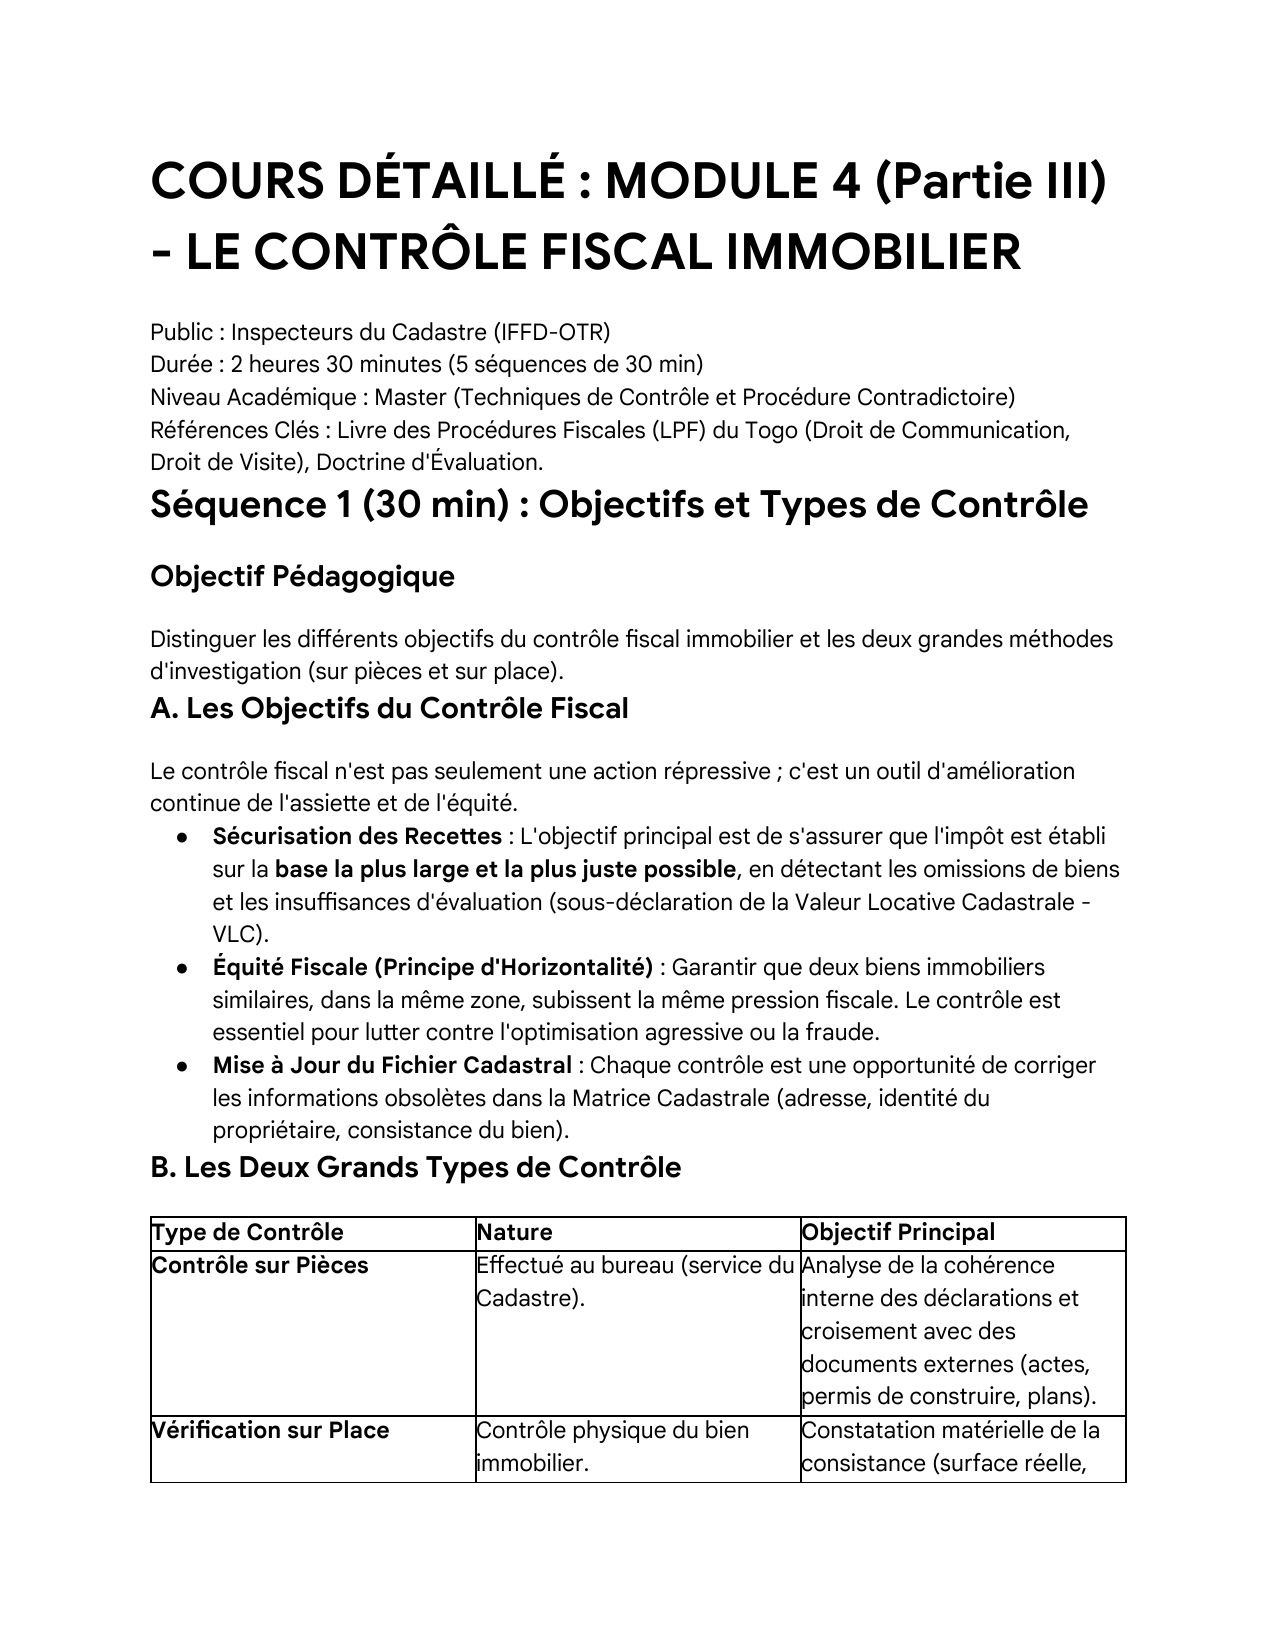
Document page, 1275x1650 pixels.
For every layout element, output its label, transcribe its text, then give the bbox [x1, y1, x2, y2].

text Distinguer les différents objectifs du contrôle fiscal immobilier et les deux grandes méthodes d'investigation (sur pièces et sur place). [150, 625, 1125, 686]
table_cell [477, 1417, 800, 1482]
text Niveau Académique : Master (Techniques de Contrôle et Procédure Contradictoire) [150, 383, 1125, 412]
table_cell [802, 1417, 1125, 1482]
text Références Clés : Livre des Procédures Fiscales (LPF) du Togo (Droit de Communication, Droit de Visite), Doctrine d'Évaluation. [150, 416, 1125, 477]
subtitle B. Les Deux Grands Types de Contrôle [150, 1149, 1125, 1186]
table_cell Contrôle sur Pièces [152, 1252, 475, 1415]
list Sécurisation des Recettes : L'objectif principal est de s'assurer que l'impôt est établi sur la base la plus large et la plus juste possible, en détectant les omissions de biens et les insuffisances d'évaluation (sous-déclaration de la Valeur Locative Cadastrale - VLC). [175, 822, 1125, 949]
subtitle A. Les Objectifs du Contrôle Fiscal [150, 690, 1125, 727]
text Durée : 2 heures 30 minutes (5 séquences de 30 min) [150, 350, 1125, 379]
list Équité Fiscale (Principe d'Horizontalité) : Garantir que deux biens immobiliers similaires, dans la même zone, subissent la même pression fiscale. Le contrôle est essentiel pour lutter contre l'optimisation agressive ou la fraude. [175, 953, 1125, 1047]
table_header Objectif Principal [802, 1218, 1125, 1250]
table_header Nature [477, 1218, 800, 1250]
table_cell Analyse de la cohérence interne des déclarations et croisement avec des documents externes (actes, permis de construire, plans). [802, 1252, 1125, 1415]
table_header Type de Contrôle [152, 1218, 475, 1250]
subtitle COURS DÉTAILLÉ : MODULE 4 (Partie III) - LE CONTRÔLE FISCAL IMMOBILIER [150, 150, 1125, 284]
text Public : Inspecteurs du Cadastre (IFFD-OTR) [150, 318, 1125, 346]
subtitle Objectif Pédagogique [150, 558, 1125, 595]
subtitle Séquence 1 (30 min) : Objectifs et Types de Contrôle [150, 481, 1125, 528]
text Le contrôle fiscal n'est pas seulement une action répressive ; c'est un outil d'amélioration continue de l'assiette et de l'équité. [150, 757, 1125, 818]
list Mise à Jour du Fichier Cadastral : Chaque contrôle est une opportunité de corriger les informations obsolètes dans la Matrice Cadastrale (adresse, identité du propriétaire, consistance du bien). [175, 1051, 1125, 1146]
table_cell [152, 1417, 475, 1482]
table_cell Effectué au bureau (service du Cadastre). [477, 1252, 800, 1415]
